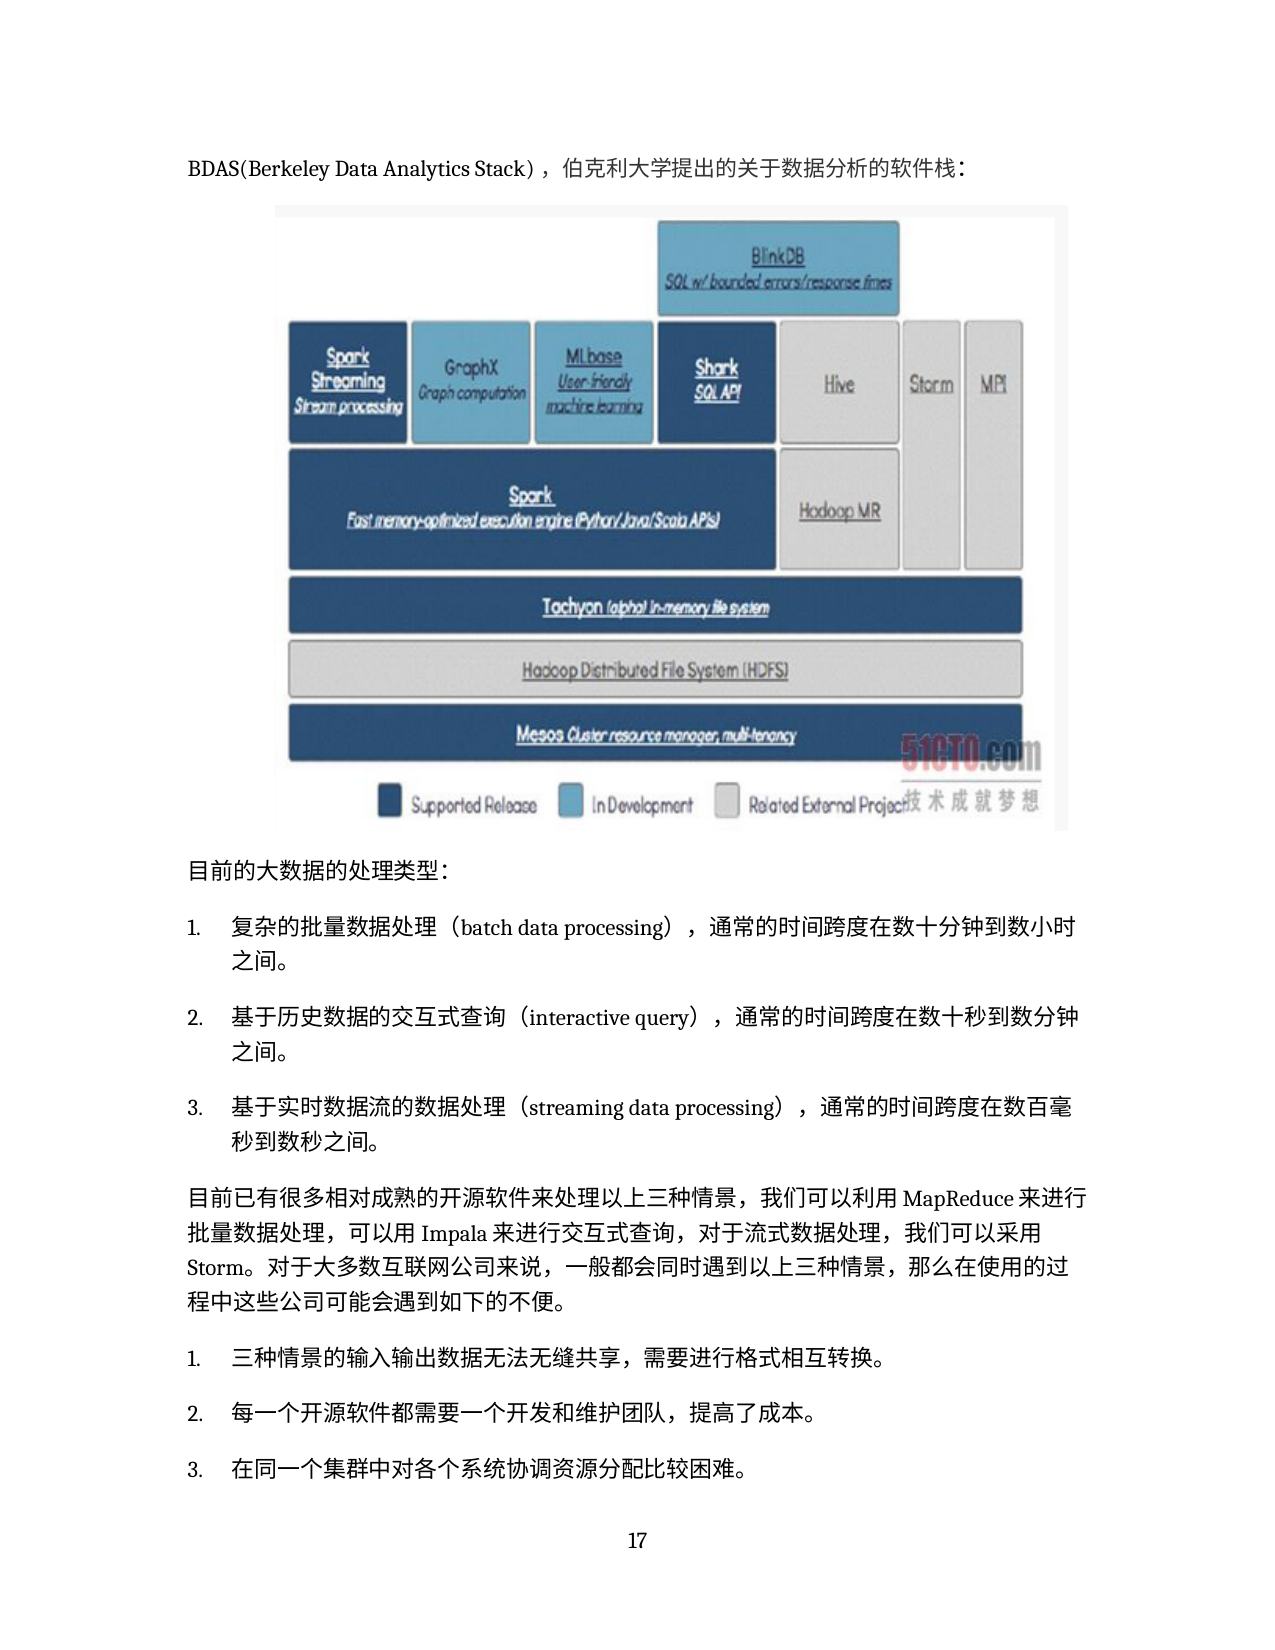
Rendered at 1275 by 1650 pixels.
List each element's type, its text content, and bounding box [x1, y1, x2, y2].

list 每一个开源软件都需要一个开发和维护团队，提高了成本。 [187, 1395, 1087, 1428]
text 目前已有很多相对成熟的开源软件来处理以上三种情景，我们可以利用MapReduce来进行批量数据处理，可以用Impala来进行交互式查询，对于流式数据处理，我们可以采用Storm。对于大多数互联网公司来说，一般都会同时遇到以上三种情景，那么在使用的过程中这些公司可能会遇到如下的不便。 [187, 1179, 1087, 1317]
list 基于实时数据流的数据处理（streaming data processing），通常的时间跨度在数百毫秒到数秒之间。 [187, 1089, 1087, 1157]
picture [274, 205, 1069, 831]
list 复杂的批量数据处理（batch data processing），通常的时间跨度在数十分钟到数小时之间。 [187, 908, 1087, 976]
list 在同一个集群中对各个系统协调资源分配比较困难。 [187, 1451, 1087, 1484]
text BDAS(Berkeley Data Analytics Stack) ，伯克利大学提出的关于数据分析的软件栈： [187, 150, 1087, 183]
list 三种情景的输入输出数据无法无缝共享，需要进行格式相互转换。 [187, 1339, 1087, 1373]
text 目前的大数据的处理类型： [187, 853, 1087, 886]
list 基于历史数据的交互式查询（interactive query），通常的时间跨度在数十秒到数分钟之间。 [187, 999, 1087, 1067]
